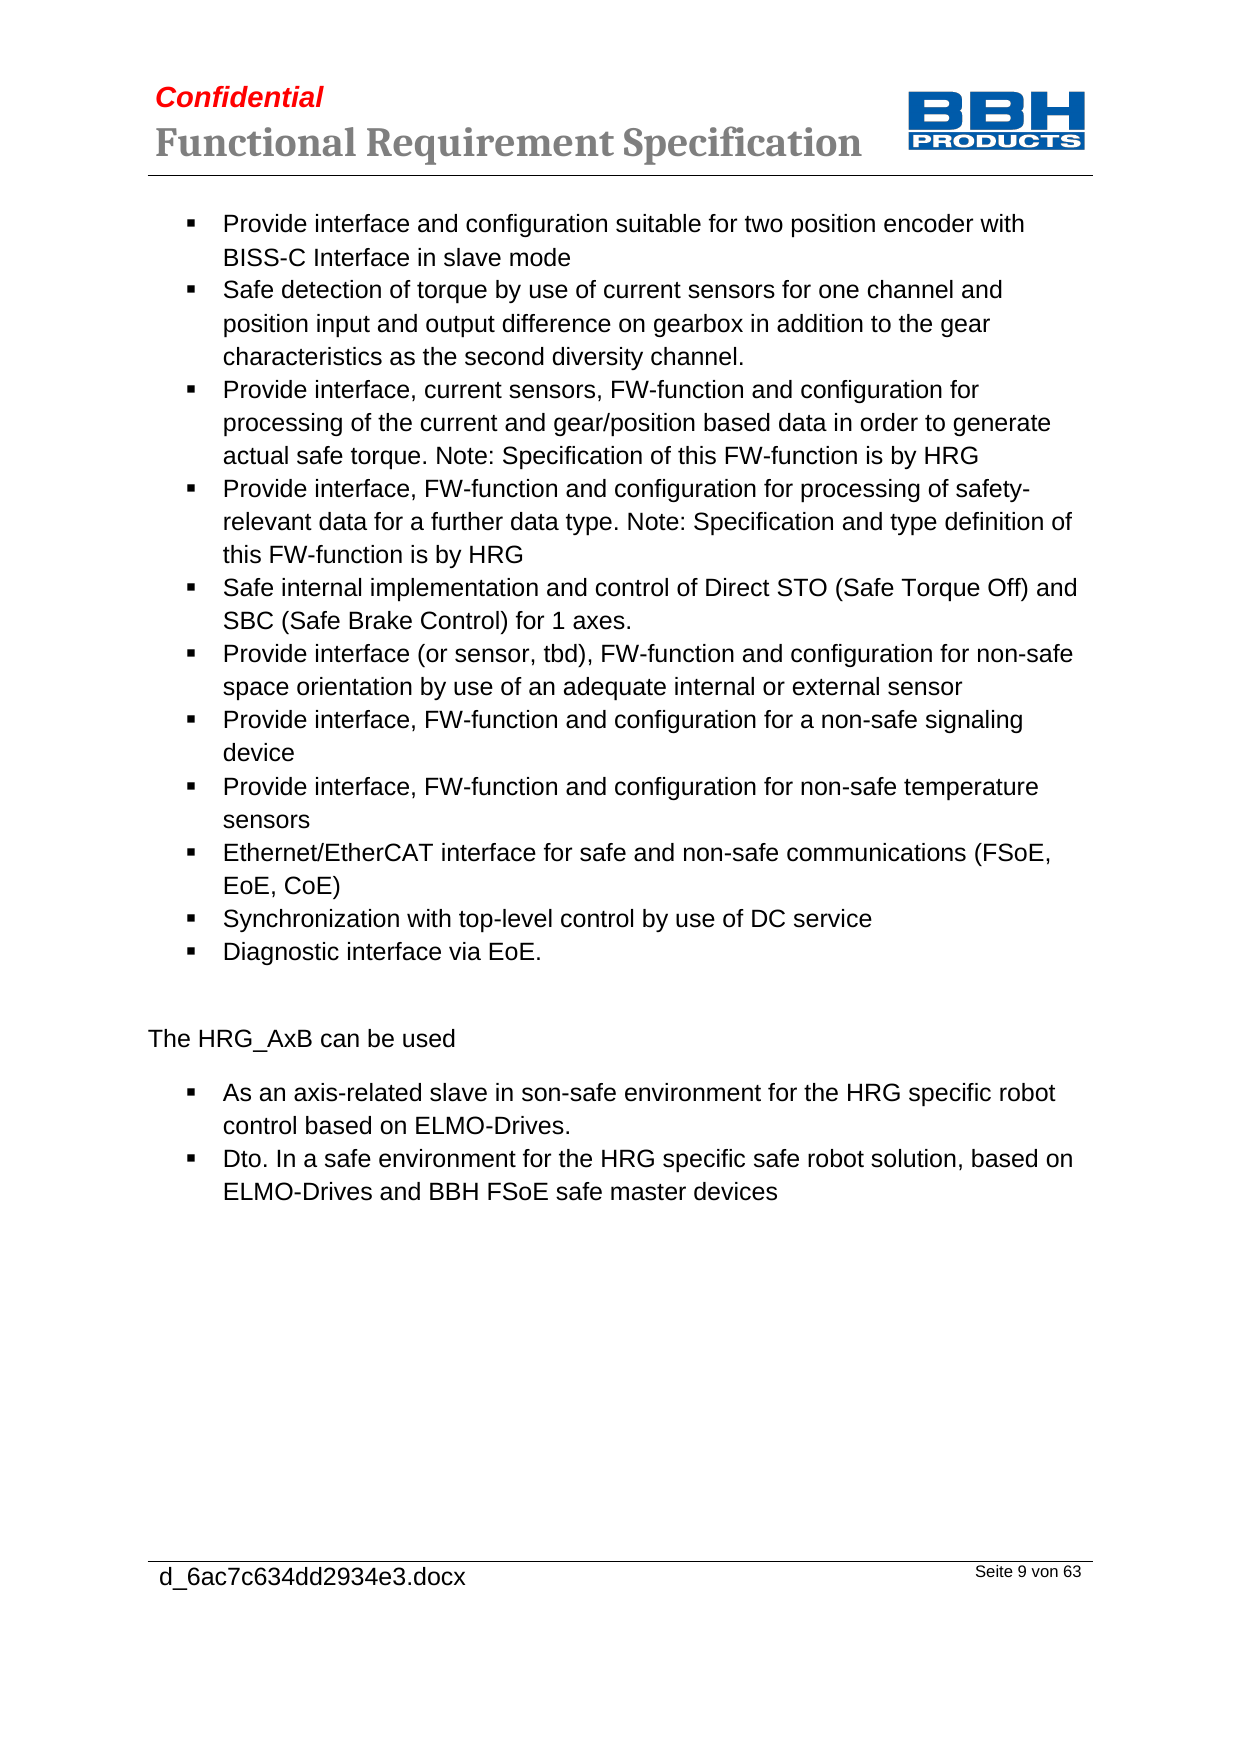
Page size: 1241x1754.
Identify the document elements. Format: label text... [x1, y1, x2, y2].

list Provide interface, current sensors, FW-function and configuration for processing of the current and gear/position based data in order to generate actual safe torque. Note: Specification of this FW-function is by HRG [185, 375, 1093, 469]
list Synchronization with top-level control by use of DC service [185, 904, 1093, 933]
list Provide interface, FW-function and configuration for processing of safety-relevant data for a further data type. Note: Specification and type definition of this FW-function is by HRG [185, 474, 1093, 569]
list Ethernet/EtherCAT interface for safe and non-safe communications (FSoE, EoE, CoE) [185, 838, 1093, 899]
list Diagnostic interface via EoE. [185, 937, 1093, 966]
list Safe detection of torque by use of current sensors for one channel and position input and output difference on gearbox in addition to the gear characteristics as the second diversity channel. [185, 276, 1093, 370]
text The HRG_AxB can be used [148, 1024, 1093, 1053]
picture [907, 90, 1086, 151]
list Provide interface, FW-function and configuration for a non-safe signaling device [185, 705, 1093, 767]
list Provide interface and configuration suitable for two position encoder with BISS-C Interface in slave mode [185, 209, 1093, 271]
list Provide interface, FW-function and configuration for non-safe temperature sensors [185, 771, 1093, 833]
list Safe internal implementation and control of Direct STO (Safe Torque Off) and SBC (Safe Brake Control) for 1 axes. [185, 573, 1093, 635]
list Dto. In a safe environment for the HRG specific safe robot solution, based on ELMO-Drives and BBH FSoE safe master devices [185, 1144, 1093, 1206]
list Provide interface (or sensor, tbd), FW-function and configuration for non-safe space orientation by use of an adequate internal or external sensor [185, 639, 1093, 701]
list As an axis-related slave in son-safe environment for the HRG specific robot control based on ELMO-Drives. [185, 1078, 1093, 1139]
